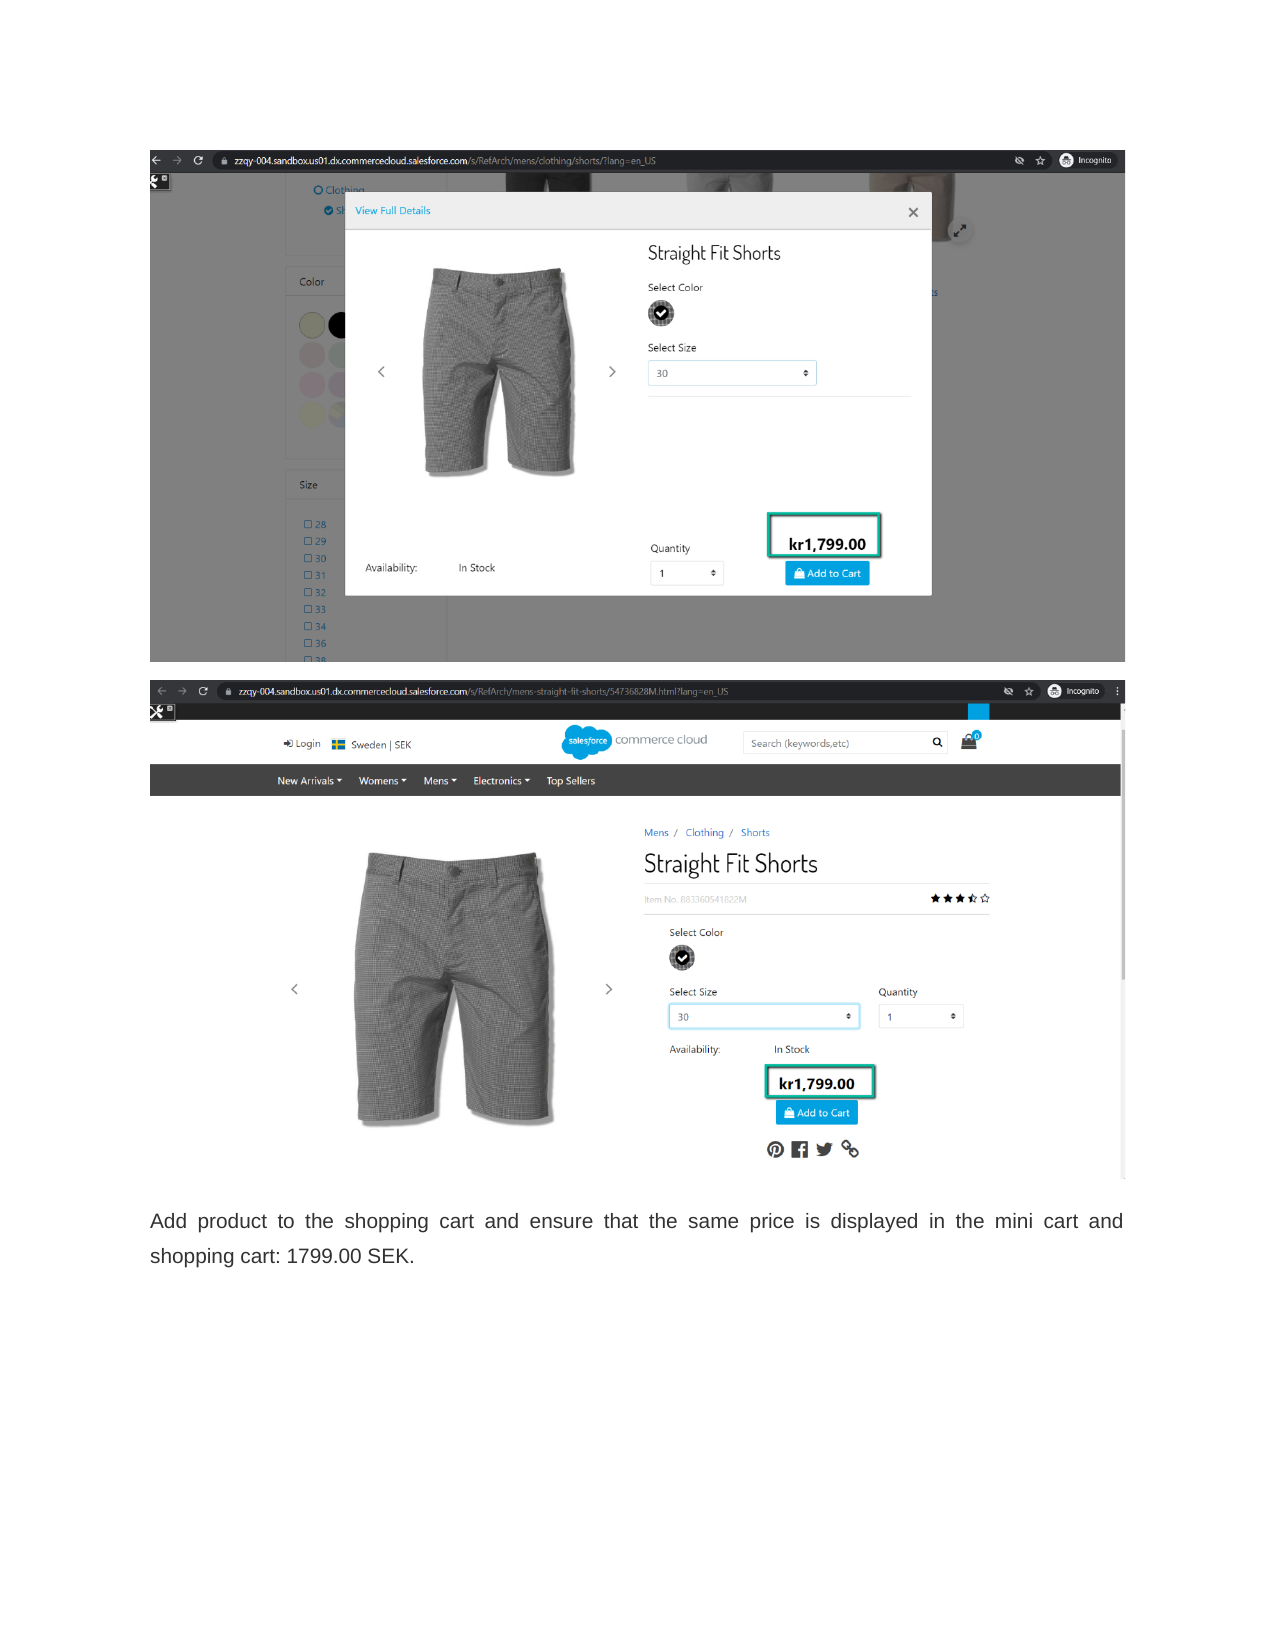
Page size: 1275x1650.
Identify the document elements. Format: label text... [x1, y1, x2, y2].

text Add product to the shopping cart and ensure that the same price is displayed in the mini cart and shopping cart: 1799.00 SEK. [150, 1197, 1125, 1268]
picture [150, 150, 1125, 662]
picture [150, 680, 1125, 1179]
